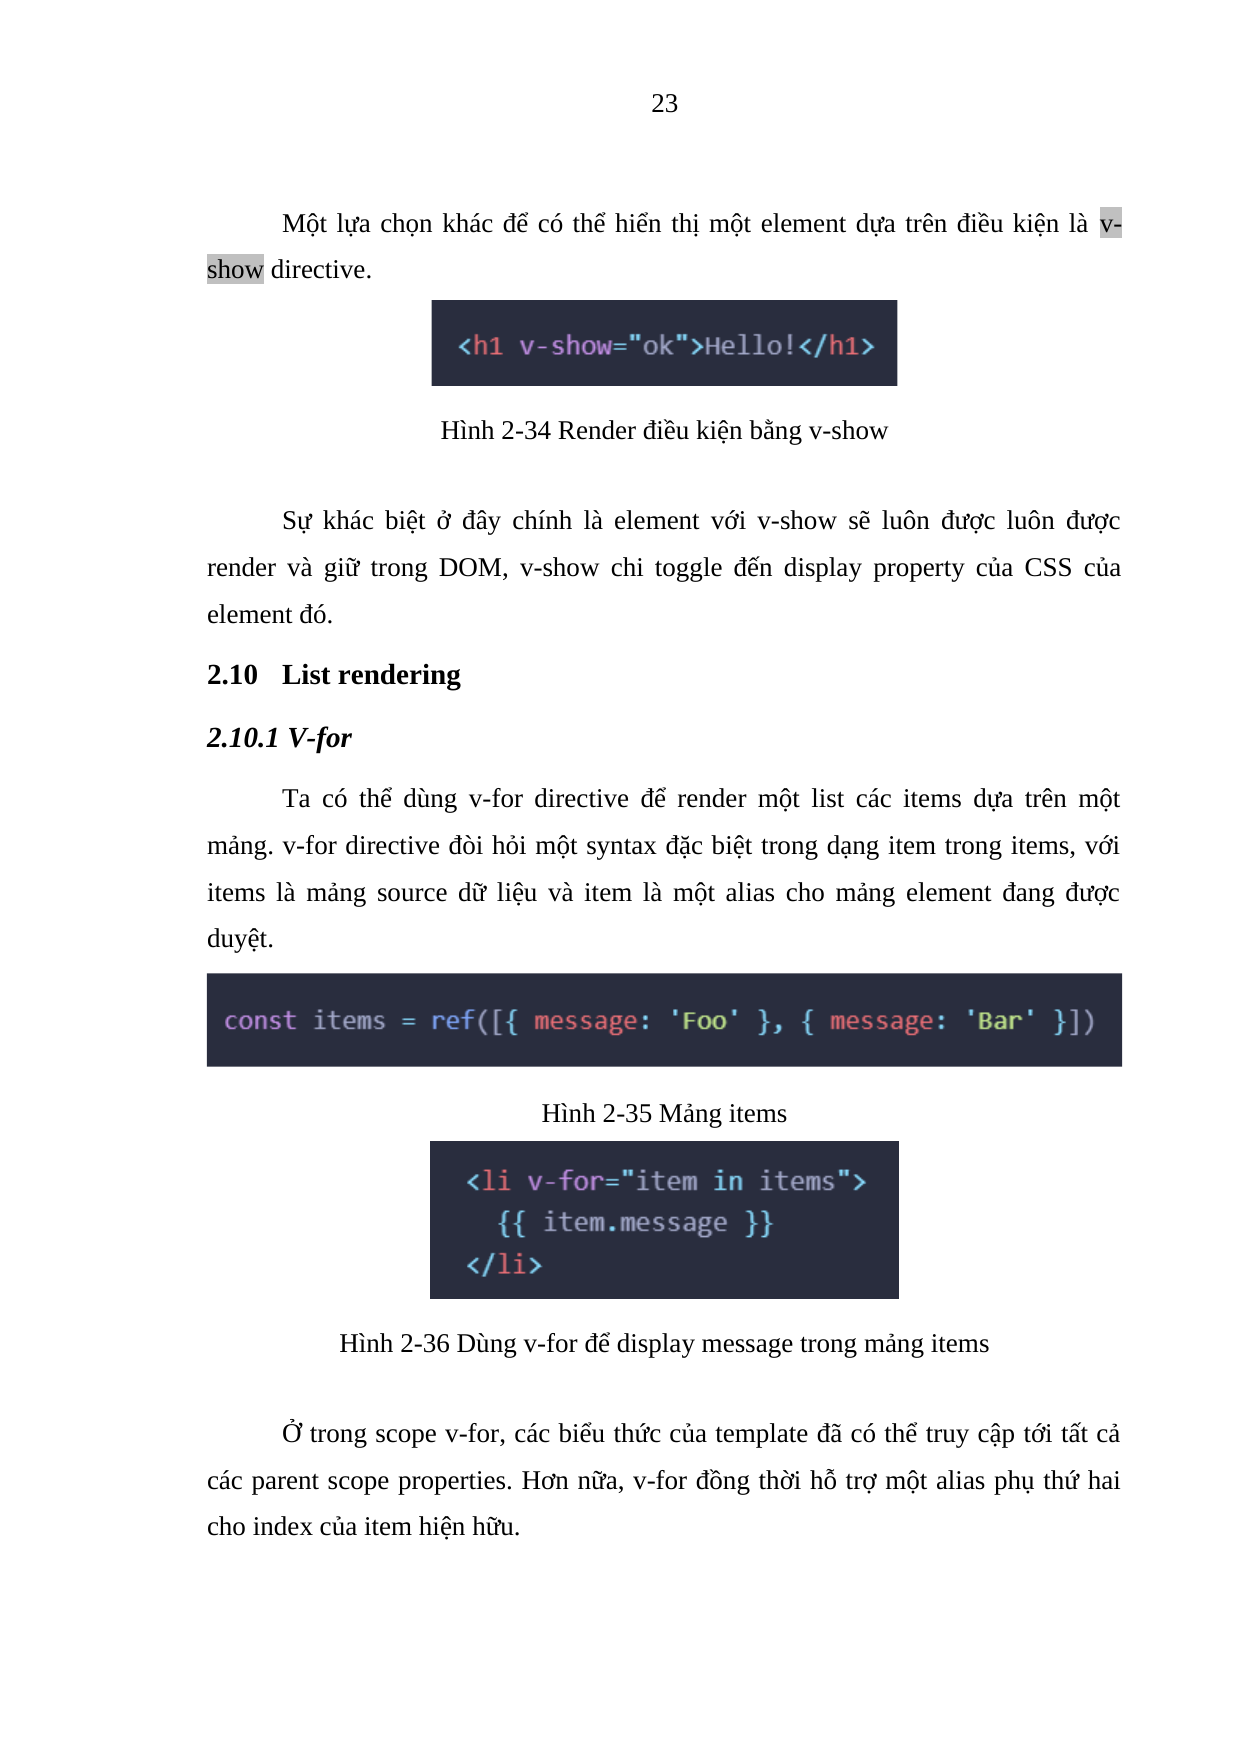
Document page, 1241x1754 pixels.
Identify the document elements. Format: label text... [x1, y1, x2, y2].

text Sự khác biệt ở đây chính là element với v-show sẽ luôn được luôn được render và giữ trong DOM, v-show chi toggle đến display property của CSS của element đó. [207, 504, 1122, 629]
text Một lựa chọn khác để có thể hiển thị một element dựa trên điều kiện là v-show directive. [207, 207, 1122, 284]
subtitle V-for [207, 720, 1122, 753]
text Ở trong scope v-for, các biểu thức của template đã có thể truy cập tới tất cả các parent scope properties. Hơn nữa, v-for đồng thời hỗ trợ một alias phụ thứ hai cho index của item hiện hữu. [207, 1417, 1122, 1542]
picture [431, 300, 898, 386]
picture [430, 1141, 899, 1299]
picture [206, 969, 1123, 1070]
subtitle List rendering [207, 657, 1122, 690]
text Ta có thể dùng v-for directive để render một list các items dựa trên một mảng. v-for directive đòi hỏi một syntax đặc biệt trong dạng item trong items, với items là mảng source dữ liệu và item là một alias cho mảng element đang được duyệt. [207, 782, 1122, 954]
